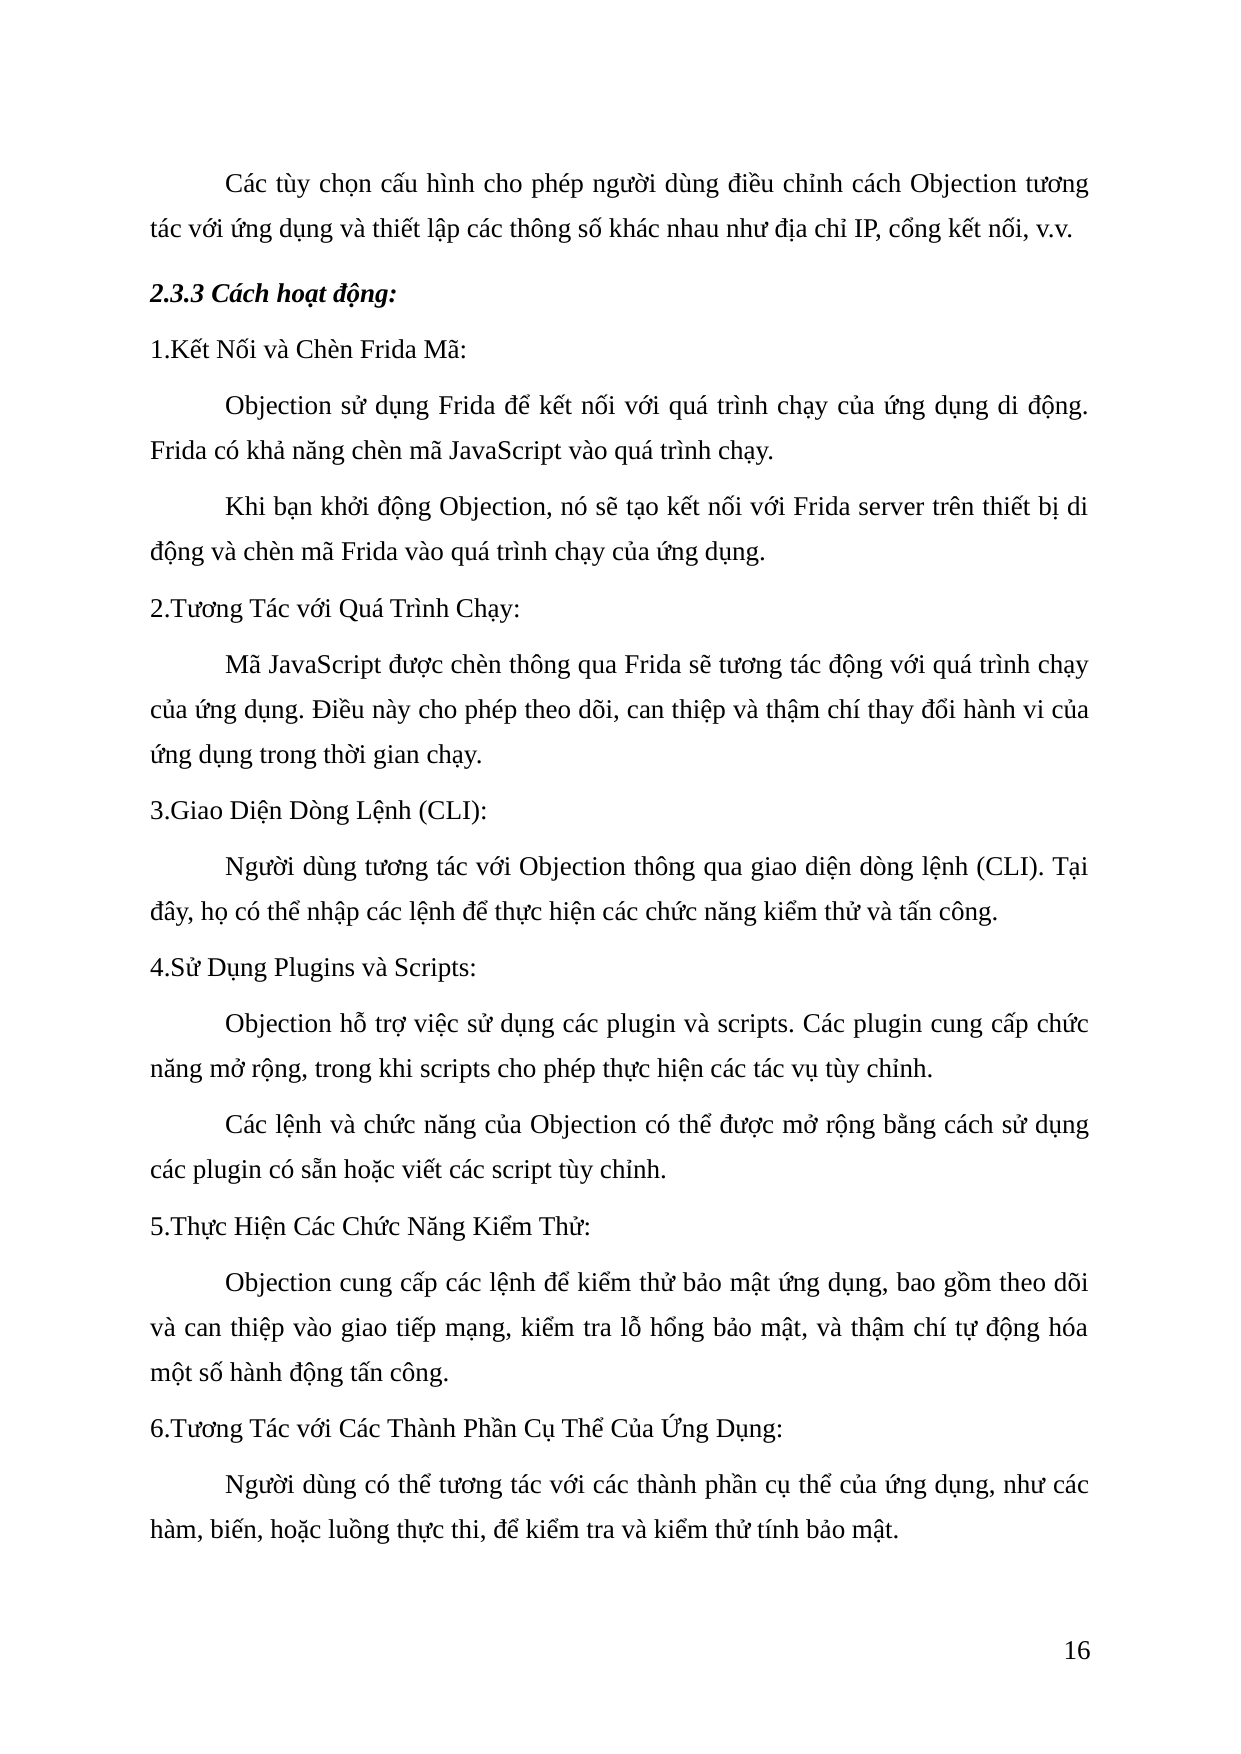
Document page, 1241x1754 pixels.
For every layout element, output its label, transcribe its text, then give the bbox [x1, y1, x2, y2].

subtitle Cách hoạt động: [150, 274, 1090, 311]
text Mã JavaScript được chèn thông qua Frida sẽ tương tác động với quá trình chạy của ứng dụng. Điều này cho phép theo dõi, can thiệp và thậm chí thay đổi hành vi của ứng dụng trong thời gian chạy. [150, 645, 1090, 772]
text 2.Tương Tác với Quá Trình Chạy: [150, 588, 1090, 626]
text Objection cung cấp các lệnh để kiểm thử bảo mật ứng dụng, bao gồm theo dõi và can thiệp vào giao tiếp mạng, kiểm tra lỗ hổng bảo mật, và thậm chí tự động hóa một số hành động tấn công. [150, 1263, 1090, 1390]
text Các lệnh và chức năng của Objection có thể được mở rộng bằng cách sử dụng các plugin có sẵn hoặc viết các script tùy chỉnh. [150, 1105, 1090, 1188]
text Các tùy chọn cấu hình cho phép người dùng điều chỉnh cách Objection tương tác với ứng dụng và thiết lập các thông số khác nhau như địa chỉ IP, cổng kết nối, v.v. [150, 164, 1090, 247]
text Người dùng tương tác với Objection thông qua giao diện dòng lệnh (CLI). Tại đây, họ có thể nhập các lệnh để thực hiện các chức năng kiểm thử và tấn công. [150, 847, 1090, 929]
text 5.Thực Hiện Các Chức Năng Kiểm Thử: [150, 1207, 1090, 1244]
text 3.Giao Diện Dòng Lệnh (CLI): [150, 791, 1090, 828]
text Objection hỗ trợ việc sử dụng các plugin và scripts. Các plugin cung cấp chức năng mở rộng, trong khi scripts cho phép thực hiện các tác vụ tùy chỉnh. [150, 1004, 1090, 1087]
text 6.Tương Tác với Các Thành Phần Cụ Thể Của Ứng Dụng: [150, 1409, 1090, 1446]
text 4.Sử Dụng Plugins và Scripts: [150, 948, 1090, 986]
text 1.Kết Nối và Chèn Frida Mã: [150, 330, 1090, 368]
text Người dùng có thể tương tác với các thành phần cụ thể của ứng dụng, như các hàm, biến, hoặc luồng thực thi, để kiểm tra và kiểm thử tính bảo mật. [150, 1465, 1090, 1547]
text Objection sử dụng Frida để kết nối với quá trình chạy của ứng dụng di động. Frida có khả năng chèn mã JavaScript vào quá trình chạy. [150, 386, 1090, 469]
text Khi bạn khởi động Objection, nó sẽ tạo kết nối với Frida server trên thiết bị di động và chèn mã Frida vào quá trình chạy của ứng dụng. [150, 487, 1090, 570]
